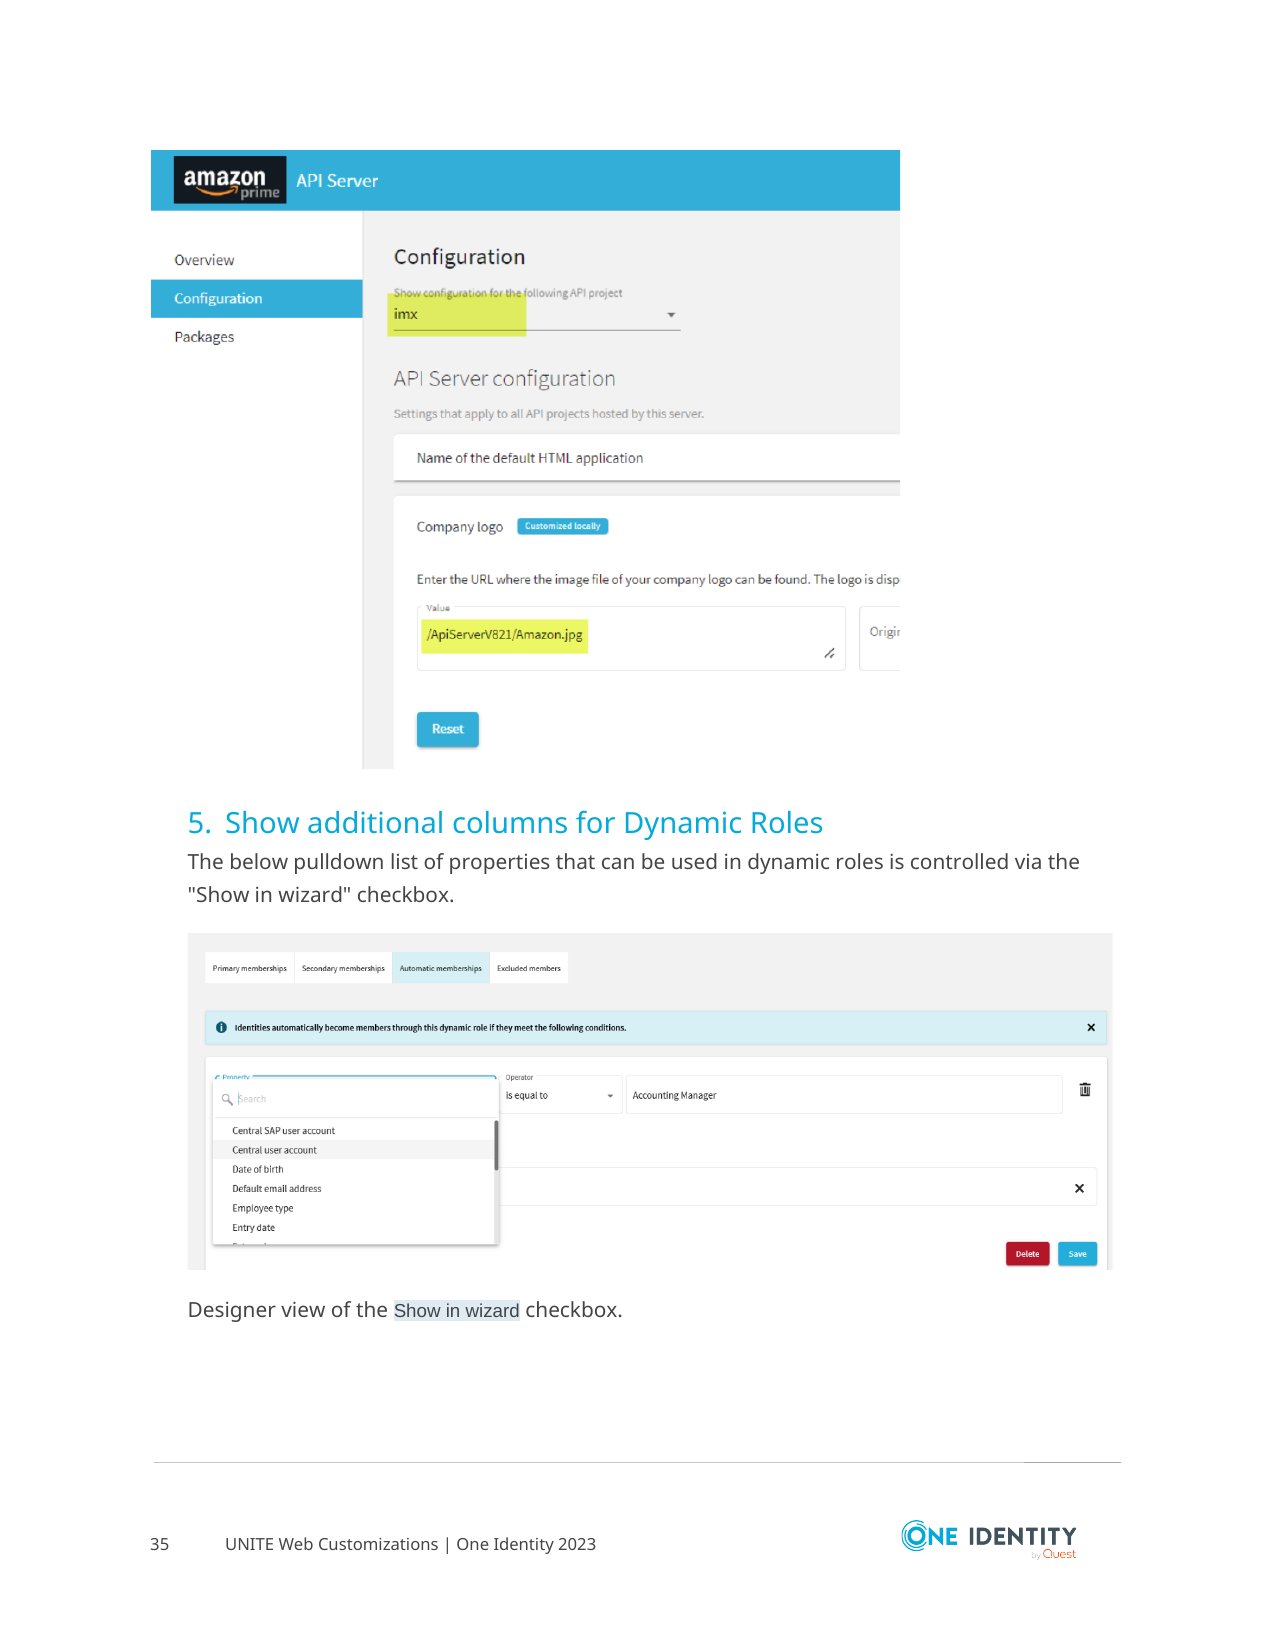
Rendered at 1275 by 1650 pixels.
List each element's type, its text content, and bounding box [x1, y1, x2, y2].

subtitle Show additional columns for Dynamic Roles [187, 802, 1125, 842]
text Designer view of the Show in wizard checkbox. [150, 1295, 1125, 1323]
picture [901, 1520, 1077, 1560]
text The below pulldown list of properties that can be used in dynamic roles is controlled via the "Show in wizard" checkbox. [187, 847, 1125, 908]
picture [905, 1522, 918, 1531]
picture [912, 1531, 921, 1541]
picture [150, 150, 901, 771]
picture [187, 933, 1113, 1270]
picture [901, 1520, 910, 1529]
